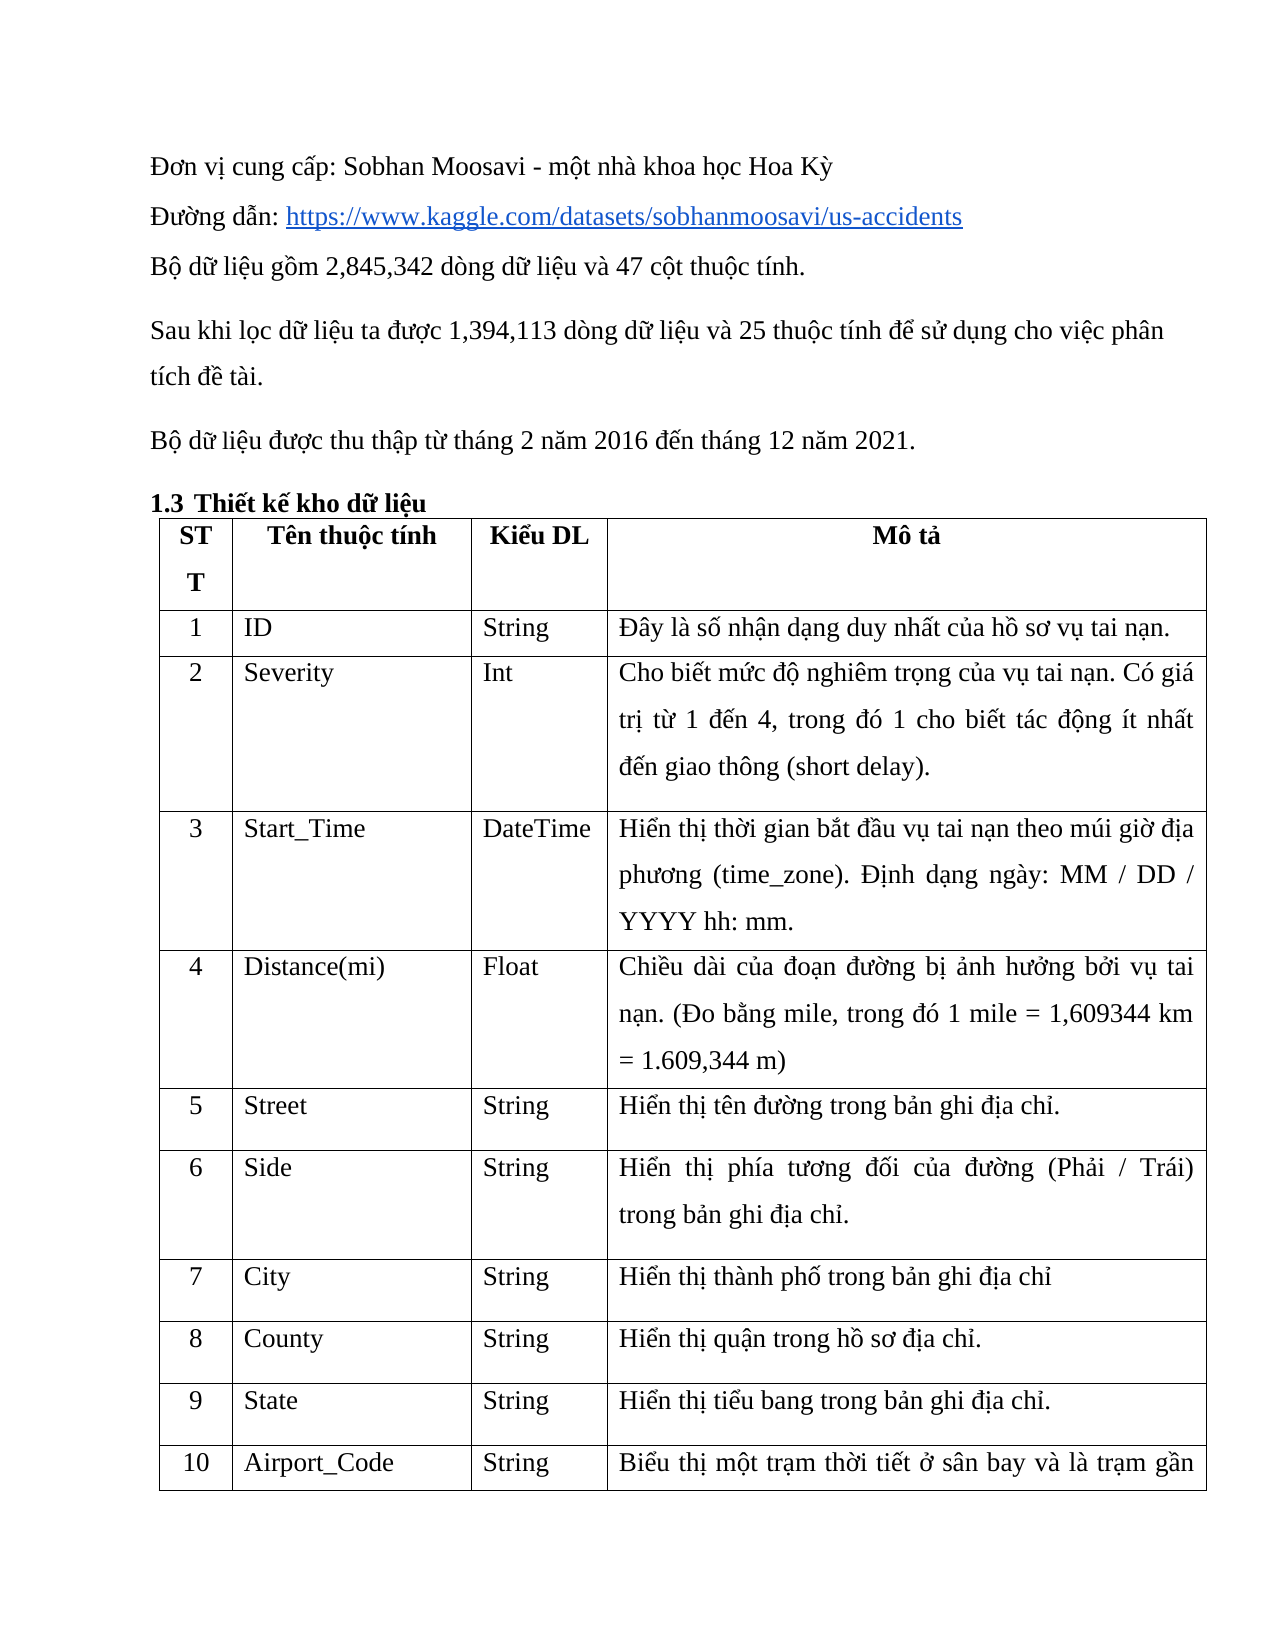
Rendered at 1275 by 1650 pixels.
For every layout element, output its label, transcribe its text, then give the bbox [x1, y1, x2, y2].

table_cell Start_Time [233, 812, 471, 949]
text Đơn vị cung cấp: Sobhan Moosavi - một nhà khoa học Hoa Kỳ [150, 150, 1172, 181]
table_cell Cho biết mức độ nghiêm trọng của vụ tai nạn. Có giá trị từ 1 đến 4, trong đó 1 cho biết tác động ít nhất đến giao thông (short delay). [608, 657, 1206, 811]
table_cell Street [233, 1089, 471, 1150]
table_cell County [233, 1322, 471, 1383]
table_cell String [472, 1384, 607, 1445]
table_cell 7 [160, 1260, 232, 1321]
table_cell String [472, 1322, 607, 1383]
table_header STT [160, 519, 232, 610]
table_cell Float [472, 951, 607, 1088]
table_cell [608, 1446, 1206, 1490]
text Bộ dữ liệu được thu thập từ tháng 2 năm 2016 đến tháng 12 năm 2021. [150, 424, 1172, 455]
table_cell ID [233, 611, 471, 656]
table_cell City [233, 1260, 471, 1321]
table_cell 1 [160, 611, 232, 656]
table_cell 5 [160, 1089, 232, 1150]
table_cell Hiển thị phía tương đối của đường (Phải / Trái) trong bản ghi địa chỉ. [608, 1151, 1206, 1259]
table_cell State [233, 1384, 471, 1445]
table_cell Side [233, 1151, 471, 1259]
table_cell Hiển thị thời gian bắt đầu vụ tai nạn theo múi giờ địa phương (time_zone). Định dạng ngày: MM / DD / YYYY hh: mm. [608, 812, 1206, 949]
list Thiết kế kho dữ liệu [150, 487, 1172, 518]
table_cell Hiển thị tên đường trong bản ghi địa chỉ. [608, 1089, 1206, 1150]
table_cell Hiển thị quận trong hồ sơ địa chỉ. [608, 1322, 1206, 1383]
table_cell 3 [160, 812, 232, 949]
table_cell String [472, 611, 607, 656]
text Bộ dữ liệu gồm 2,845,342 dòng dữ liệu và 47 cột thuộc tính. [150, 250, 1172, 282]
table_cell 10 [160, 1446, 232, 1490]
table_cell 6 [160, 1151, 232, 1259]
table_cell String [472, 1089, 607, 1150]
table_cell Airport_Code [233, 1446, 471, 1490]
table_cell 9 [160, 1384, 232, 1445]
table_cell Int [472, 657, 607, 811]
table_header Tên thuộc tính [233, 519, 471, 610]
table_cell 2 [160, 657, 232, 811]
table_header Mô tả [608, 519, 1206, 610]
table_cell String [472, 1151, 607, 1259]
table_cell Distance(mi) [233, 951, 471, 1088]
table_cell Hiển thị thành phố trong bản ghi địa chỉ [608, 1260, 1206, 1321]
table_cell DateTime [472, 812, 607, 949]
table_cell String [472, 1260, 607, 1321]
table_cell Đây là số nhận dạng duy nhất của hồ sơ vụ tai nạn. [608, 611, 1206, 656]
text Sau khi lọc dữ liệu ta được 1,394,113 dòng dữ liệu và 25 thuộc tính để sử dụng cho việc phân tích đề tài. [150, 314, 1172, 392]
table_header Kiểu DL [472, 519, 607, 610]
table_cell Hiển thị tiểu bang trong bản ghi địa chỉ. [608, 1384, 1206, 1445]
text Đường dẫn: https://www.kaggle.com/datasets/sobhanmoosavi/us-accidents [150, 200, 1172, 231]
table_cell 4 [160, 951, 232, 1088]
table_cell Severity [233, 657, 471, 811]
table_cell 8 [160, 1322, 232, 1383]
table_cell String [472, 1446, 607, 1490]
table_cell Chiều dài của đoạn đường bị ảnh hưởng bởi vụ tai nạn. (Đo bằng mile, trong đó 1 mile = 1,609344 km = 1.609,344 m) [608, 951, 1206, 1088]
